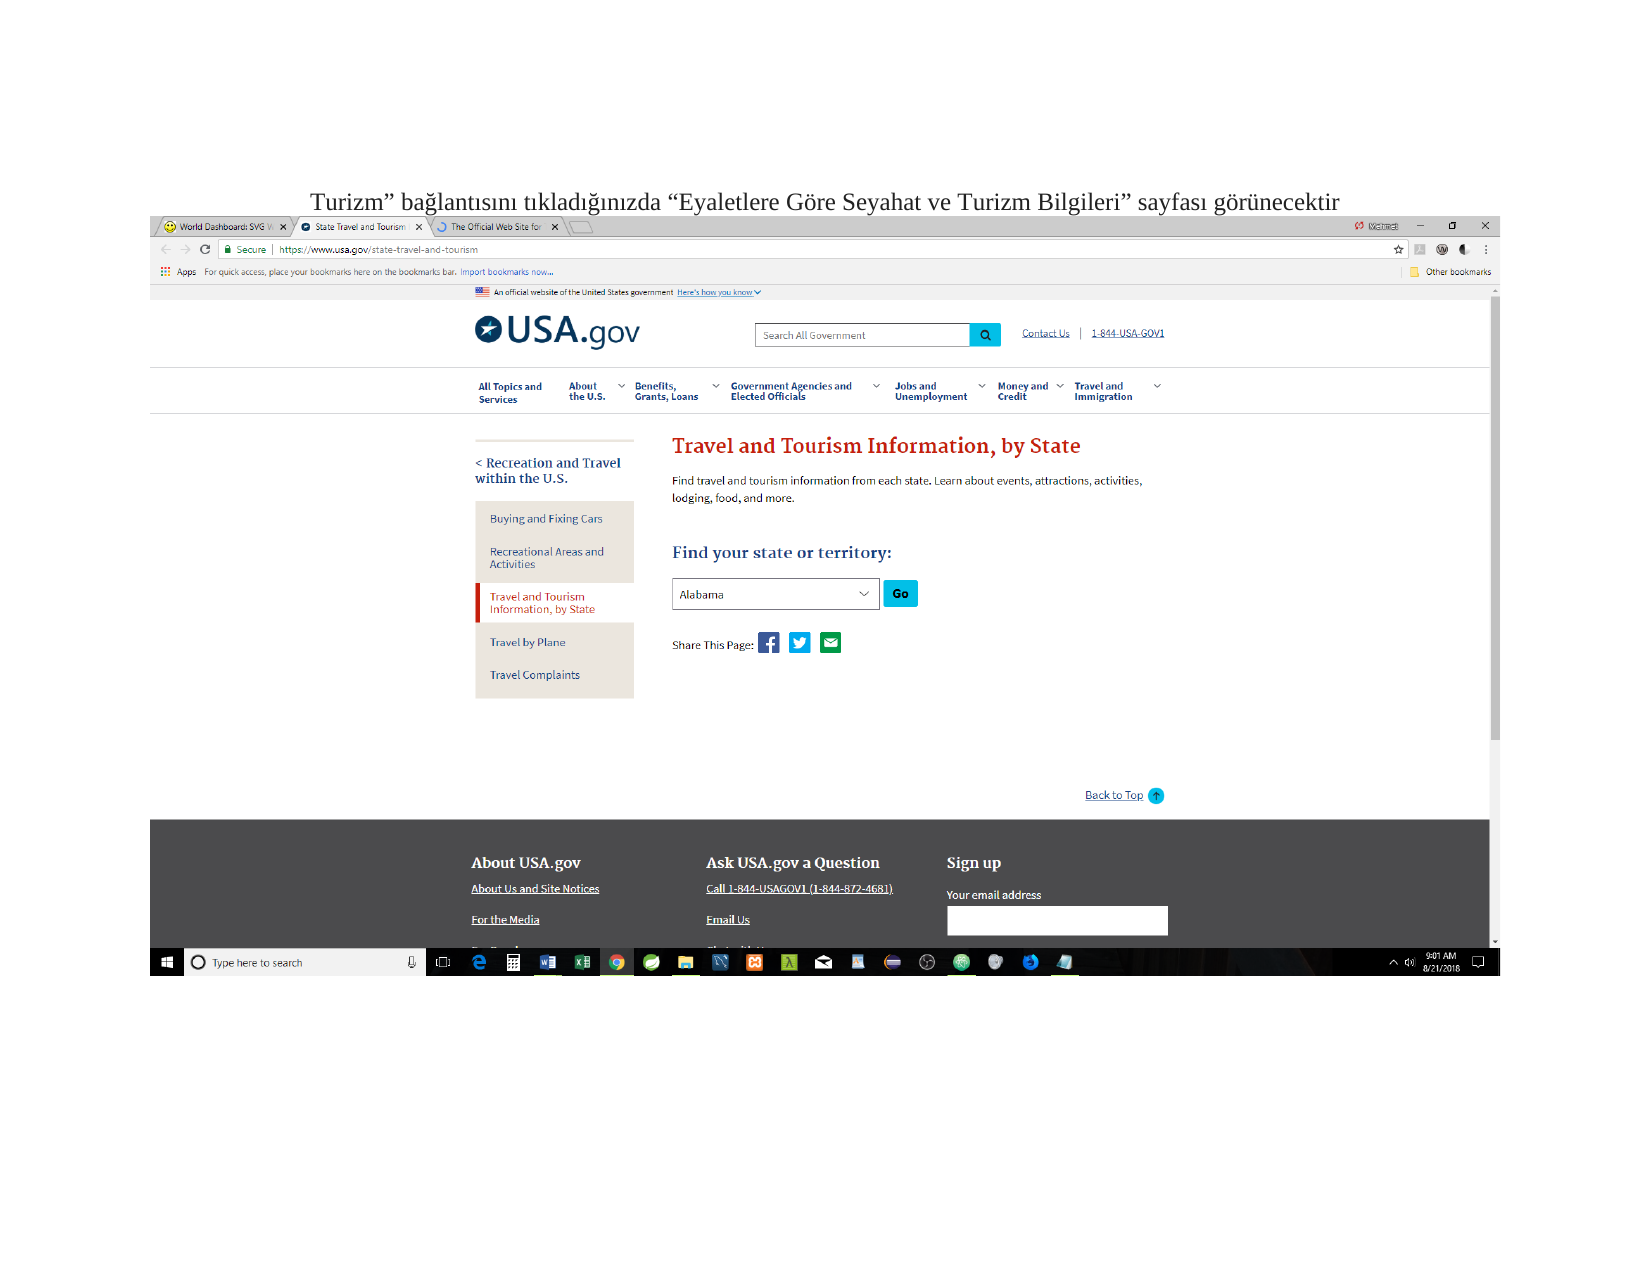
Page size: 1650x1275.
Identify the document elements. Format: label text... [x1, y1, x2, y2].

picture [150, 216, 1500, 976]
text Turizm” bağlantısını tıkladığınızda “Eyaletlere Göre Seyahat ve Turizm Bilgileri” sayfası görünecektir [150, 187, 1500, 216]
